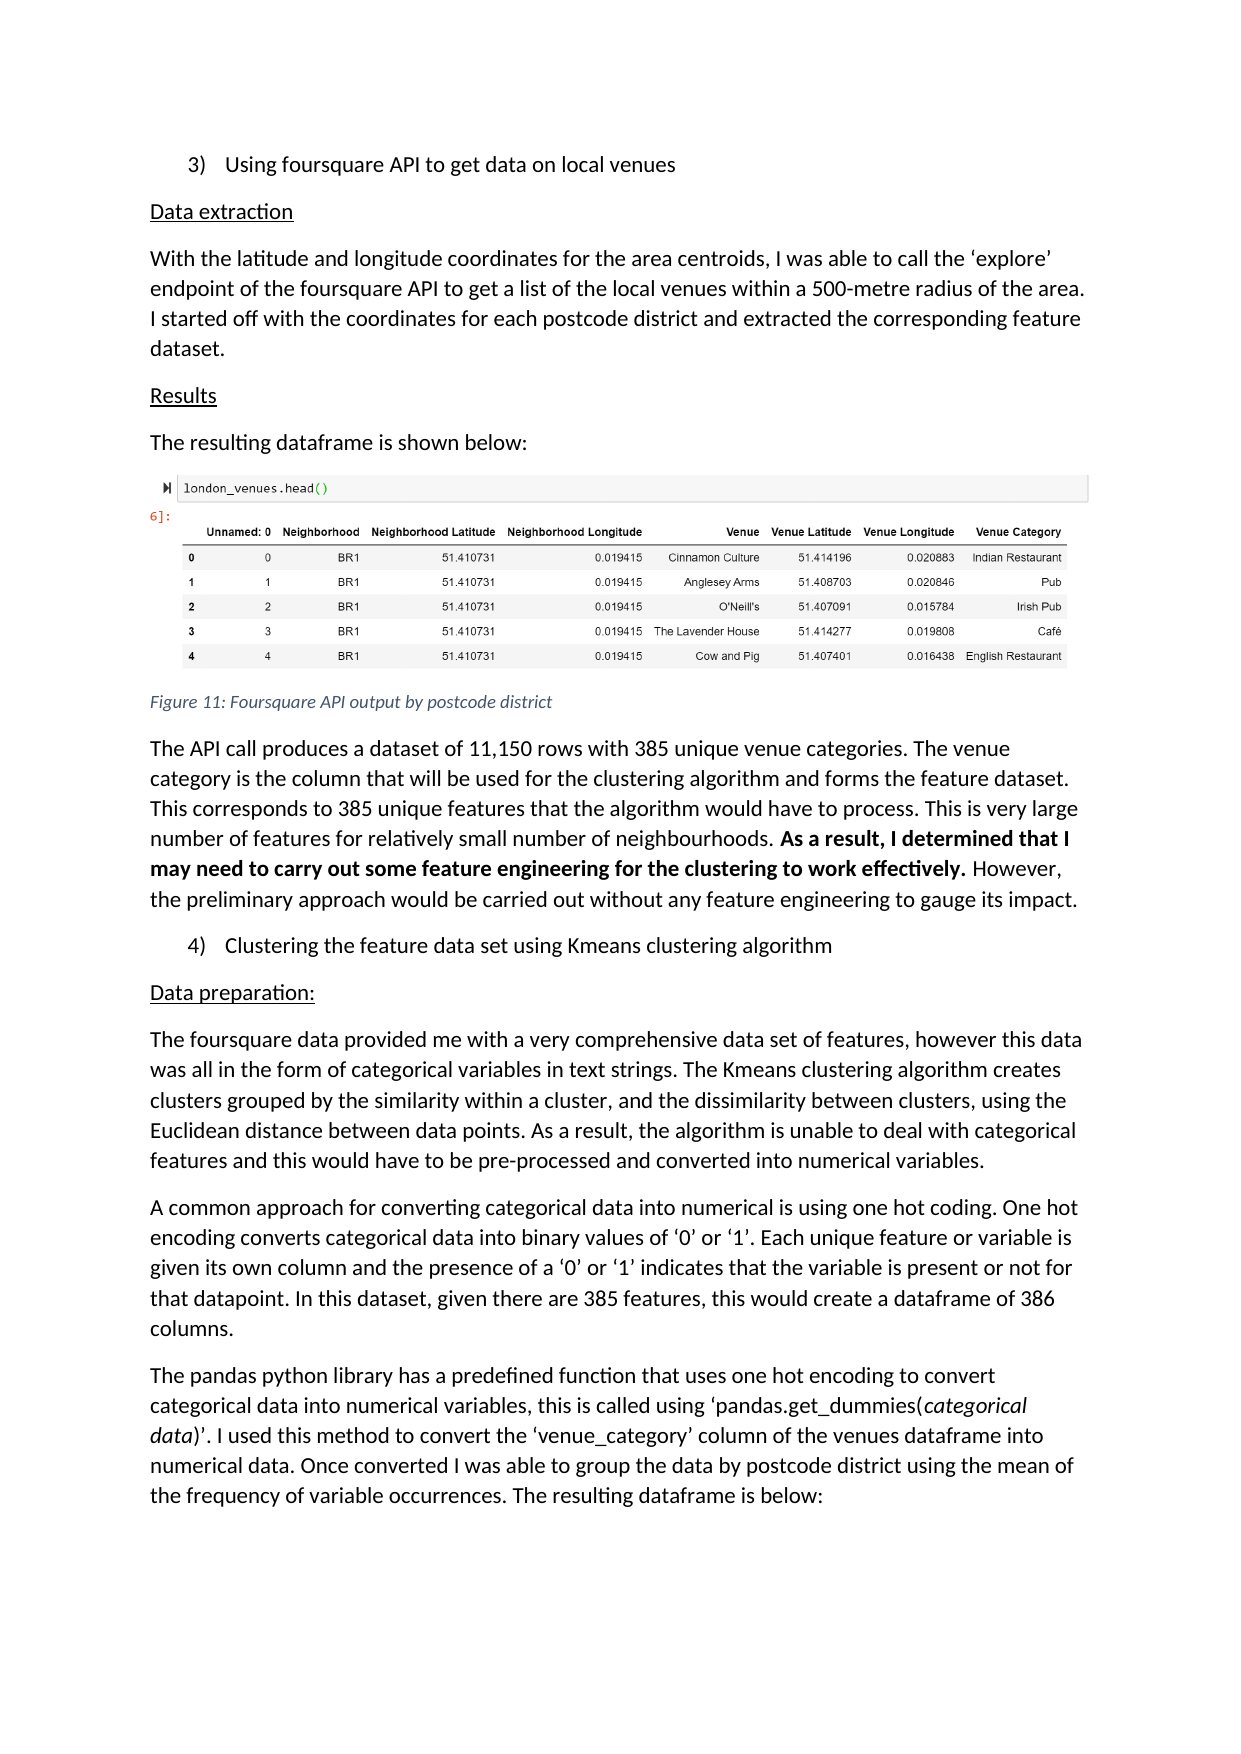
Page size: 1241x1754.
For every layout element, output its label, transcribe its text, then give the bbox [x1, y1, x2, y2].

text Data preparation: [150, 978, 1090, 1006]
text Results [150, 381, 1090, 409]
text Data extraction [150, 197, 1090, 225]
picture [150, 475, 1091, 671]
text With the latitude and longitude coordinates for the area centroids, I was able to call the ‘explore’ endpoint of the foursquare API to get a list of the local venues within a 500-metre radius of the area. I started off with the coordinates for each postcode district and extracted the corresponding feature dataset. [150, 244, 1090, 362]
list Clustering the feature data set using Kmeans clustering algorithm [187, 932, 1090, 959]
text Figure 11: Foursquare API output by postcode district [150, 690, 1090, 713]
text The resulting dataframe is shown below: [150, 428, 1090, 456]
text The API call produces a dataset of 11,150 rows with 385 unique venue categories. The venue category is the column that will be used for the clustering algorithm and forms the feature dataset. This corresponds to 385 unique features that the algorithm would have to process. This is very large number of features for relatively small number of neighbourhoods. As a result, I determined that I may need to carry out some feature engineering for the clustering to work effectively. However, the preliminary approach would be carried out without any feature engineering to gauge its impact. [150, 734, 1090, 913]
text A common approach for converting categorical data into numerical is using one hot coding. One hot encoding converts categorical data into binary values of ‘0’ or ‘1’. Each unique feature or variable is given its own column and the presence of a ‘0’ or ‘1’ indicates that the variable is present or not for that datapoint. In this dataset, given there are 385 features, this would create a dataframe of 386 columns. [150, 1193, 1090, 1342]
text The foursquare data provided me with a very comprehensive data set of features, however this data was all in the form of categorical variables in text strings. The Kmeans clustering algorithm creates clusters grouped by the similarity within a cluster, and the dissimilarity between clusters, using the Euclidean distance between data points. As a result, the algorithm is unable to deal with categorical features and this would have to be pre-processed and converted into numerical variables. [150, 1025, 1090, 1174]
list Using foursquare API to get data on local venues [187, 150, 1090, 178]
text The pandas python library has a predefined function that uses one hot encoding to convert categorical data into numerical variables, this is called using ‘pandas.get_dummies(categorical data)’. I used this method to convert the ‘venue_category’ column of the venues dataframe into numerical data. Once converted I was able to group the data by postcode district using the mean of the frequency of variable occurrences. The resulting dataframe is below: [150, 1361, 1090, 1509]
